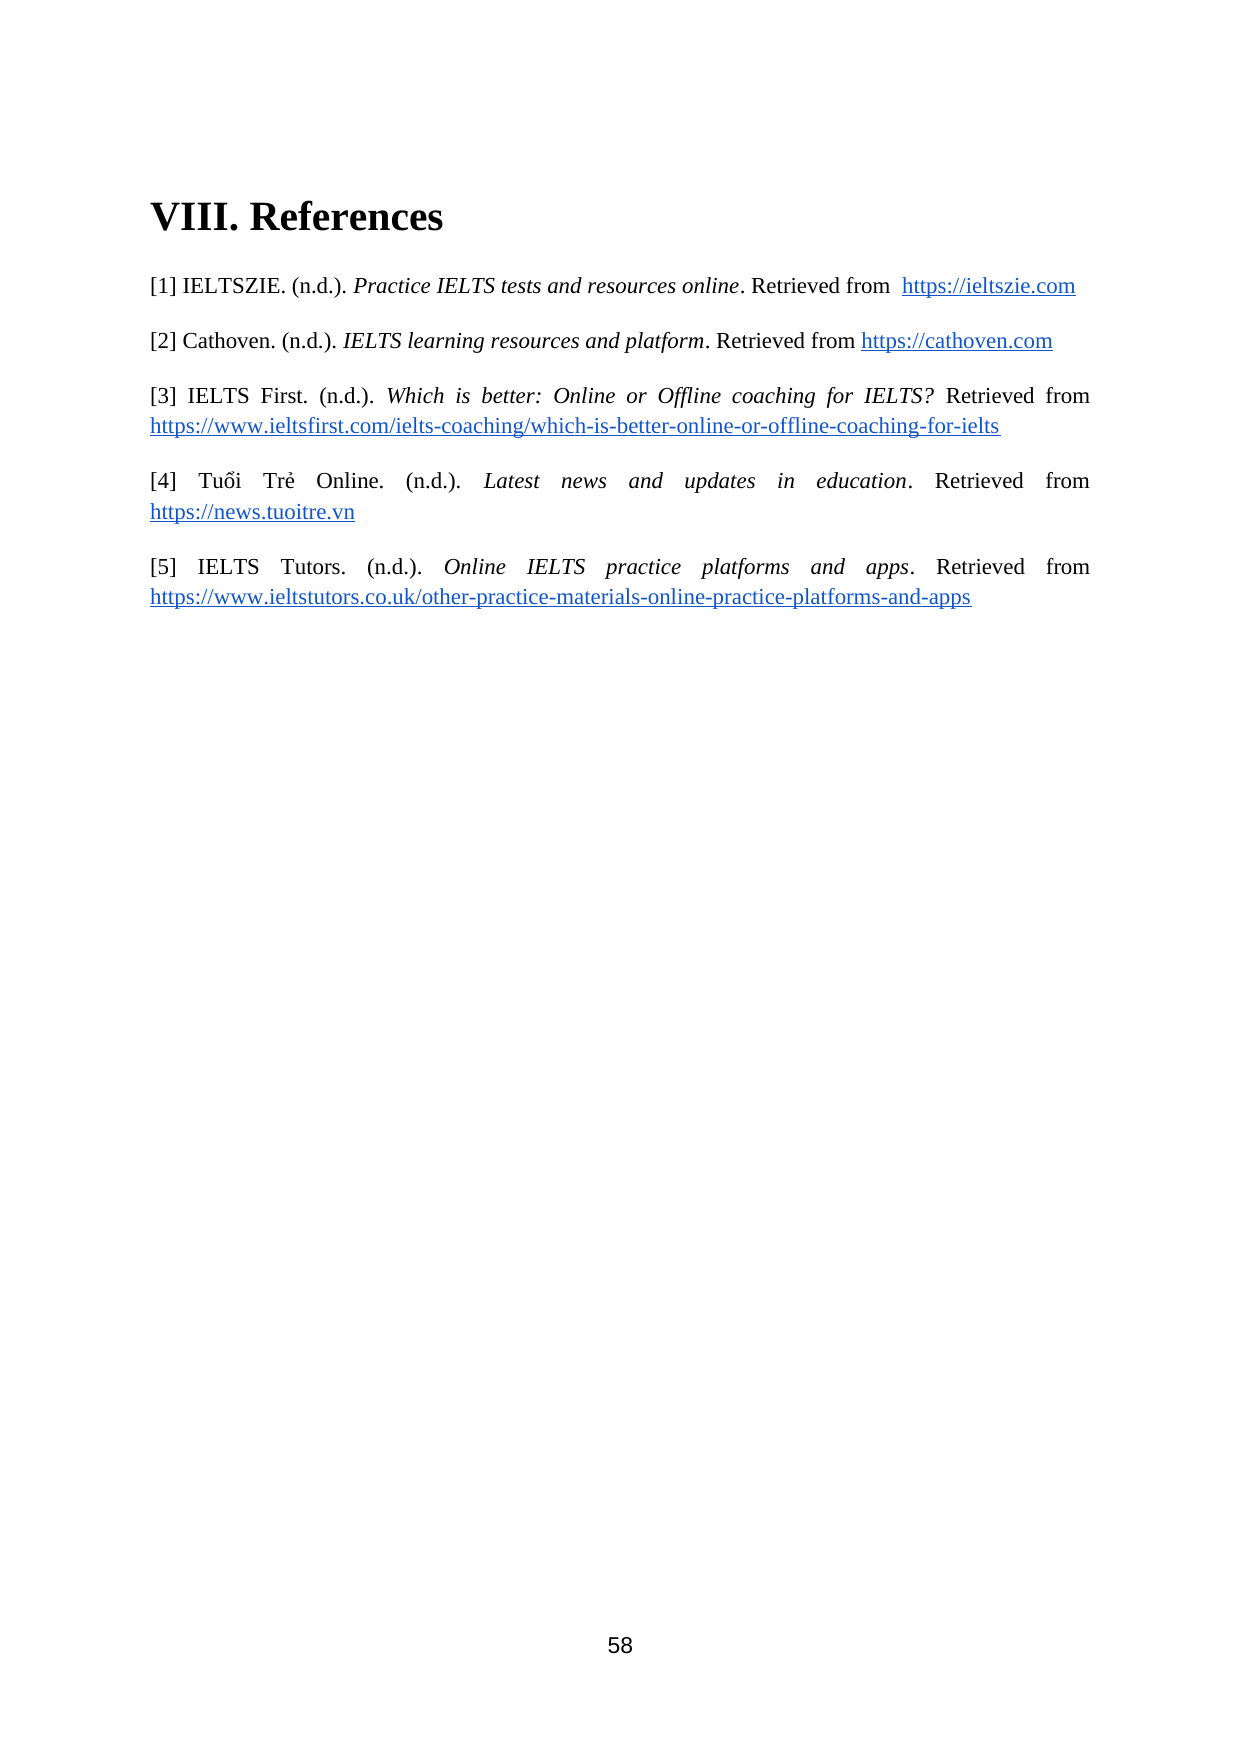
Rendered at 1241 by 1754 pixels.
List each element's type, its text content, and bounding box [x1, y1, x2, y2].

text [5] IELTS Tutors. (n.d.). Online IELTS practice platforms and apps. Retrieved from https://www.ieltstutors.co.uk/other-practice-materials-online-practice-platforms-and-apps [150, 553, 1090, 609]
text [1] IELTSZIE. (n.d.). Practice IELTS tests and resources online. Retrieved from https://ieltszie.com [150, 272, 1090, 298]
text [3] IELTS First. (n.d.). Which is better: Online or Offline coaching for IELTS? Retrieved from https://www.ieltsfirst.com/ielts-coaching/which-is-better-online-or-offline-coaching-for-ielts [150, 382, 1090, 439]
text [4] Tuổi Trẻ Online. (n.d.). Latest news and updates in education. Retrieved from https://news.tuoitre.vn [150, 468, 1090, 524]
subtitle VIII. References [150, 192, 1090, 239]
text [2] Cathoven. (n.d.). IELTS learning resources and platform. Retrieved from https://cathoven.com [150, 327, 1090, 353]
